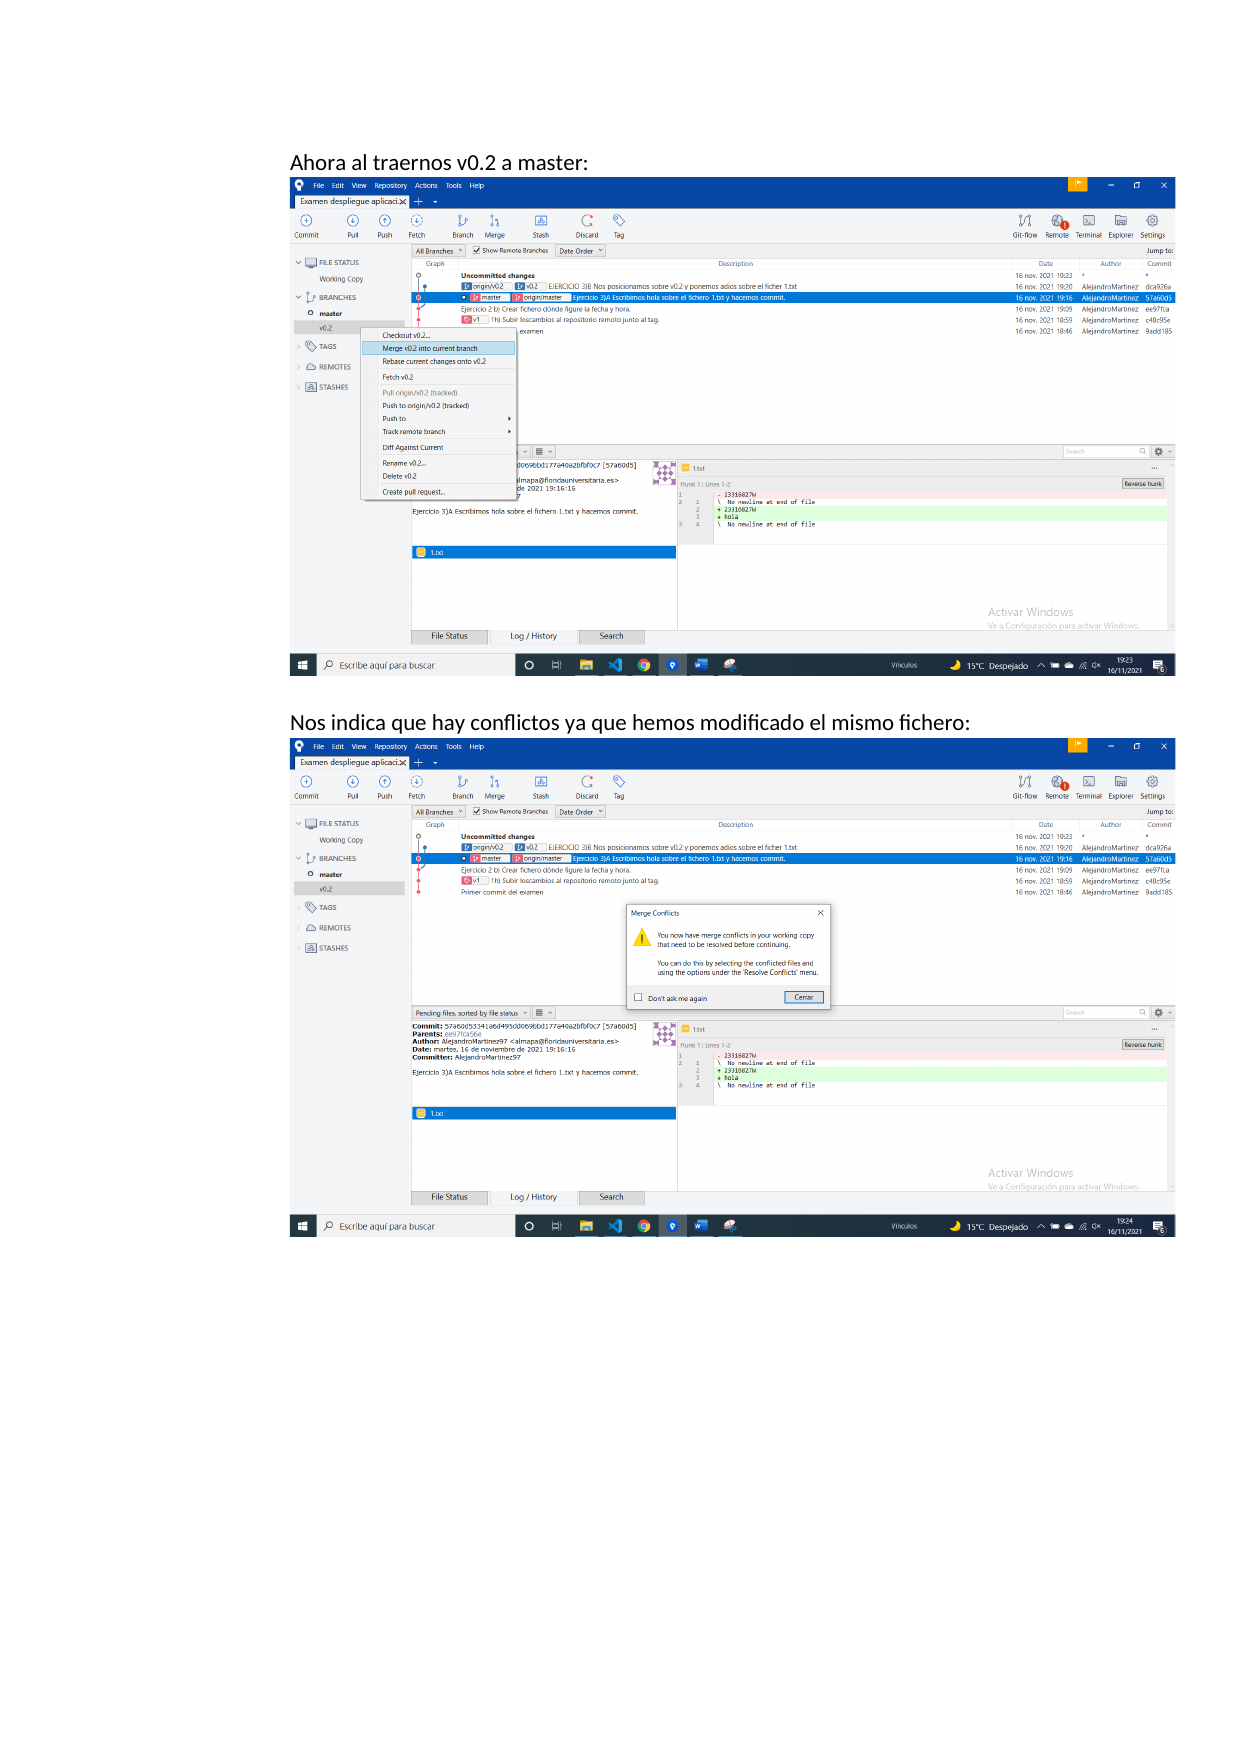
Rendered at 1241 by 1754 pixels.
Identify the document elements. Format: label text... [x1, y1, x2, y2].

picture [289, 738, 1176, 1237]
list Nos indica que hay conflictos ya que hemos modificado el mismo fichero: [290, 708, 1063, 736]
picture [289, 177, 1176, 676]
list Ahora al traernos v0.2 a master: [290, 148, 1063, 176]
